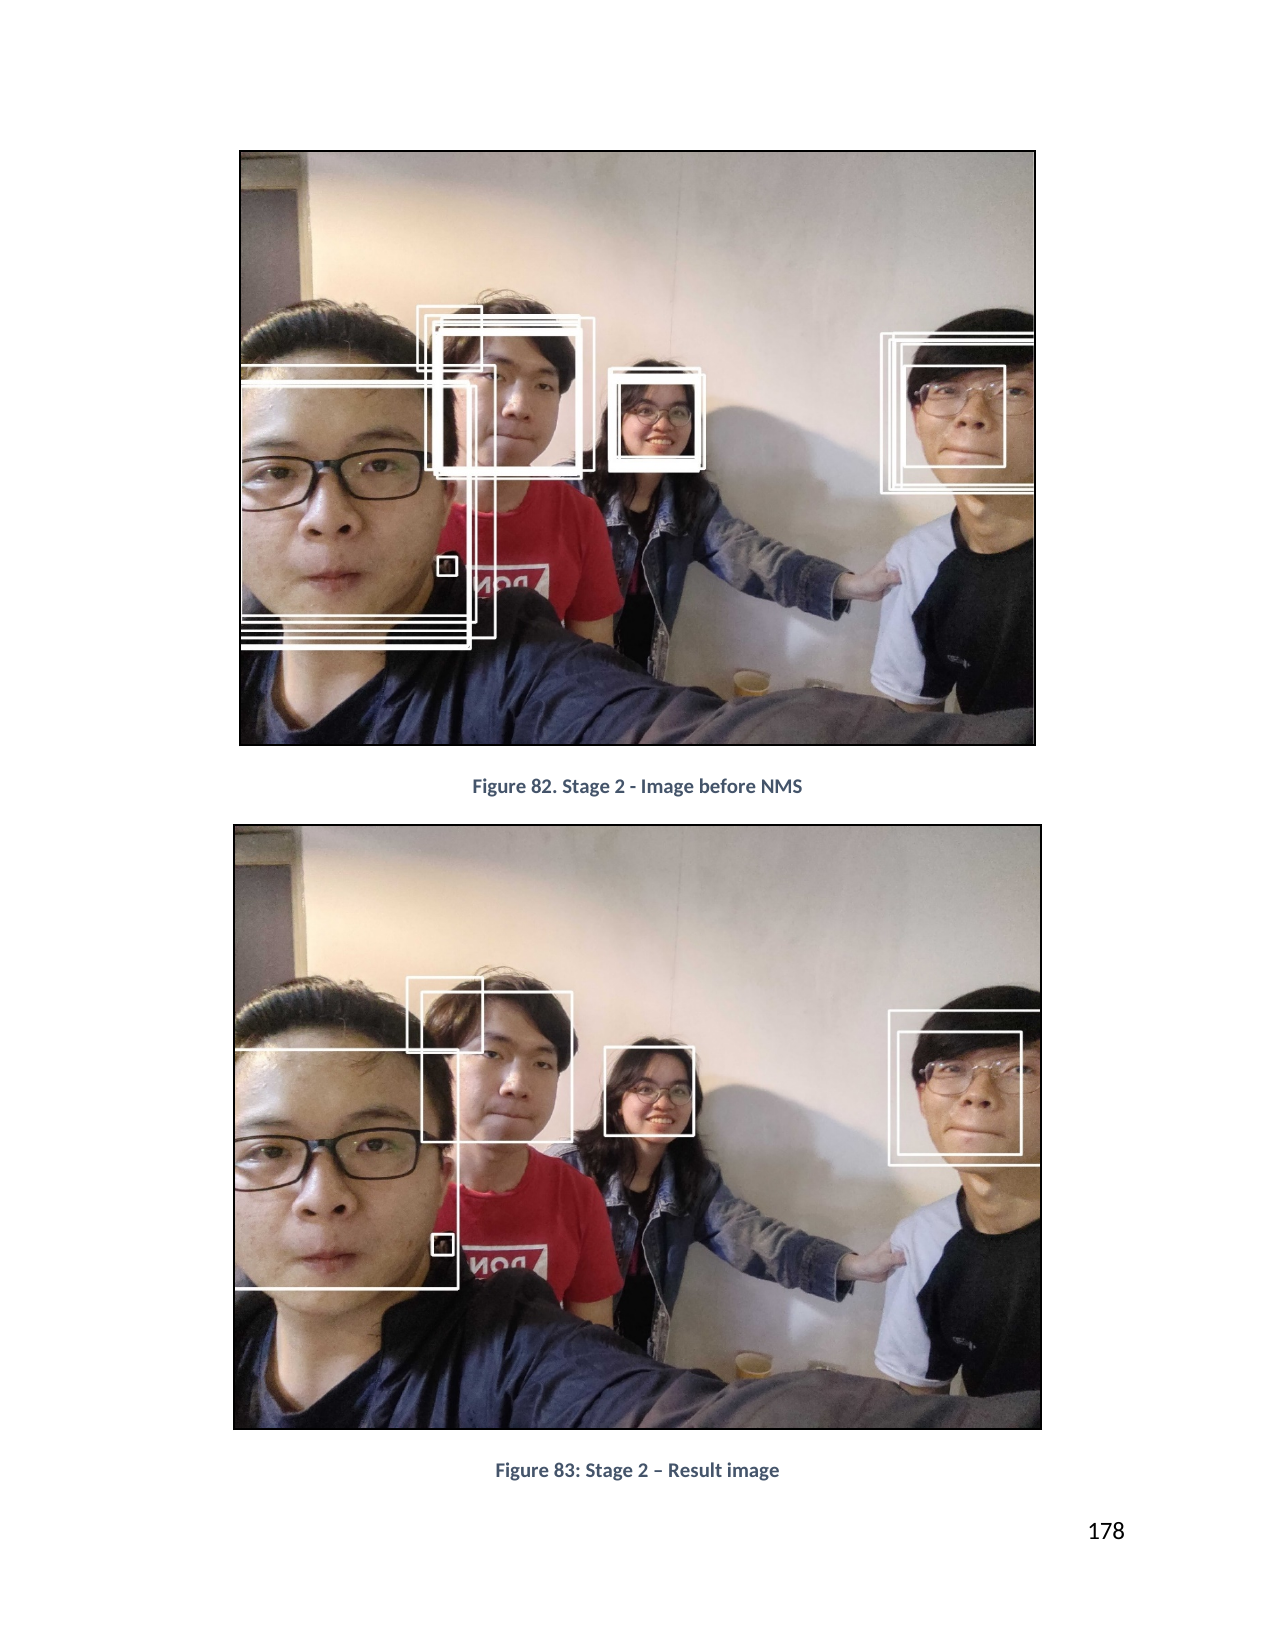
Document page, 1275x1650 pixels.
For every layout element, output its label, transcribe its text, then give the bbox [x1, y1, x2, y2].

picture [235, 826, 1040, 1428]
picture [241, 152, 1034, 744]
text Figure 83: Stage 2 – Result image [150, 1457, 1125, 1483]
text Figure 82. Stage 2 - Image before NMS [150, 774, 1125, 799]
